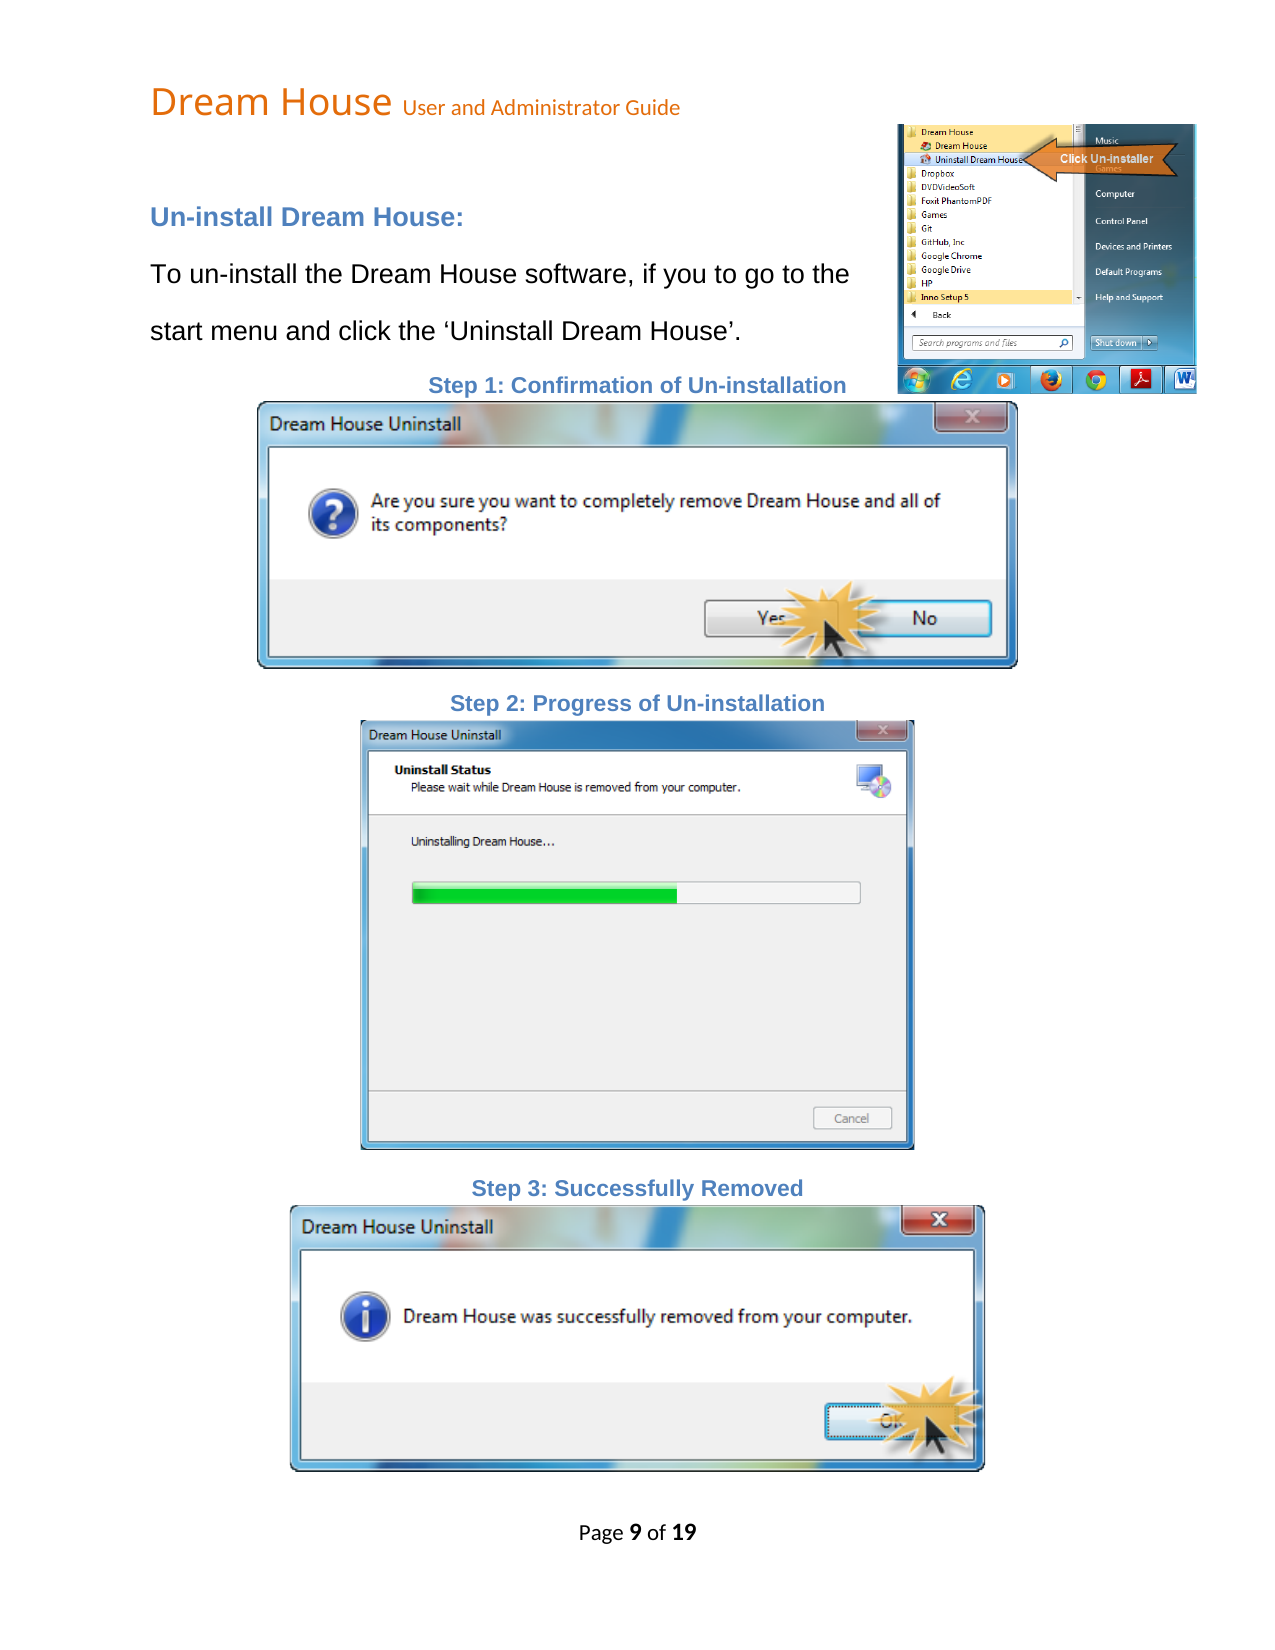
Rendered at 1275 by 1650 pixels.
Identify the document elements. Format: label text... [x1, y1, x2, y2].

subtitle start menu and click the ‘Uninstall Dream House’. [150, 315, 897, 346]
picture [360, 720, 915, 1150]
subtitle Step 1: Confirmation of Un-installation [150, 372, 1125, 398]
picture [897, 124, 1197, 394]
picture [289, 1205, 986, 1472]
picture [257, 401, 1018, 669]
subtitle To un-install the Dream House software, if you to go to the [150, 258, 897, 289]
subtitle Un-install Dream House: [150, 201, 897, 232]
subtitle Step 2: Progress of Un-installation [150, 690, 1125, 716]
subtitle Step 3: Successfully Removed [150, 1175, 1125, 1201]
